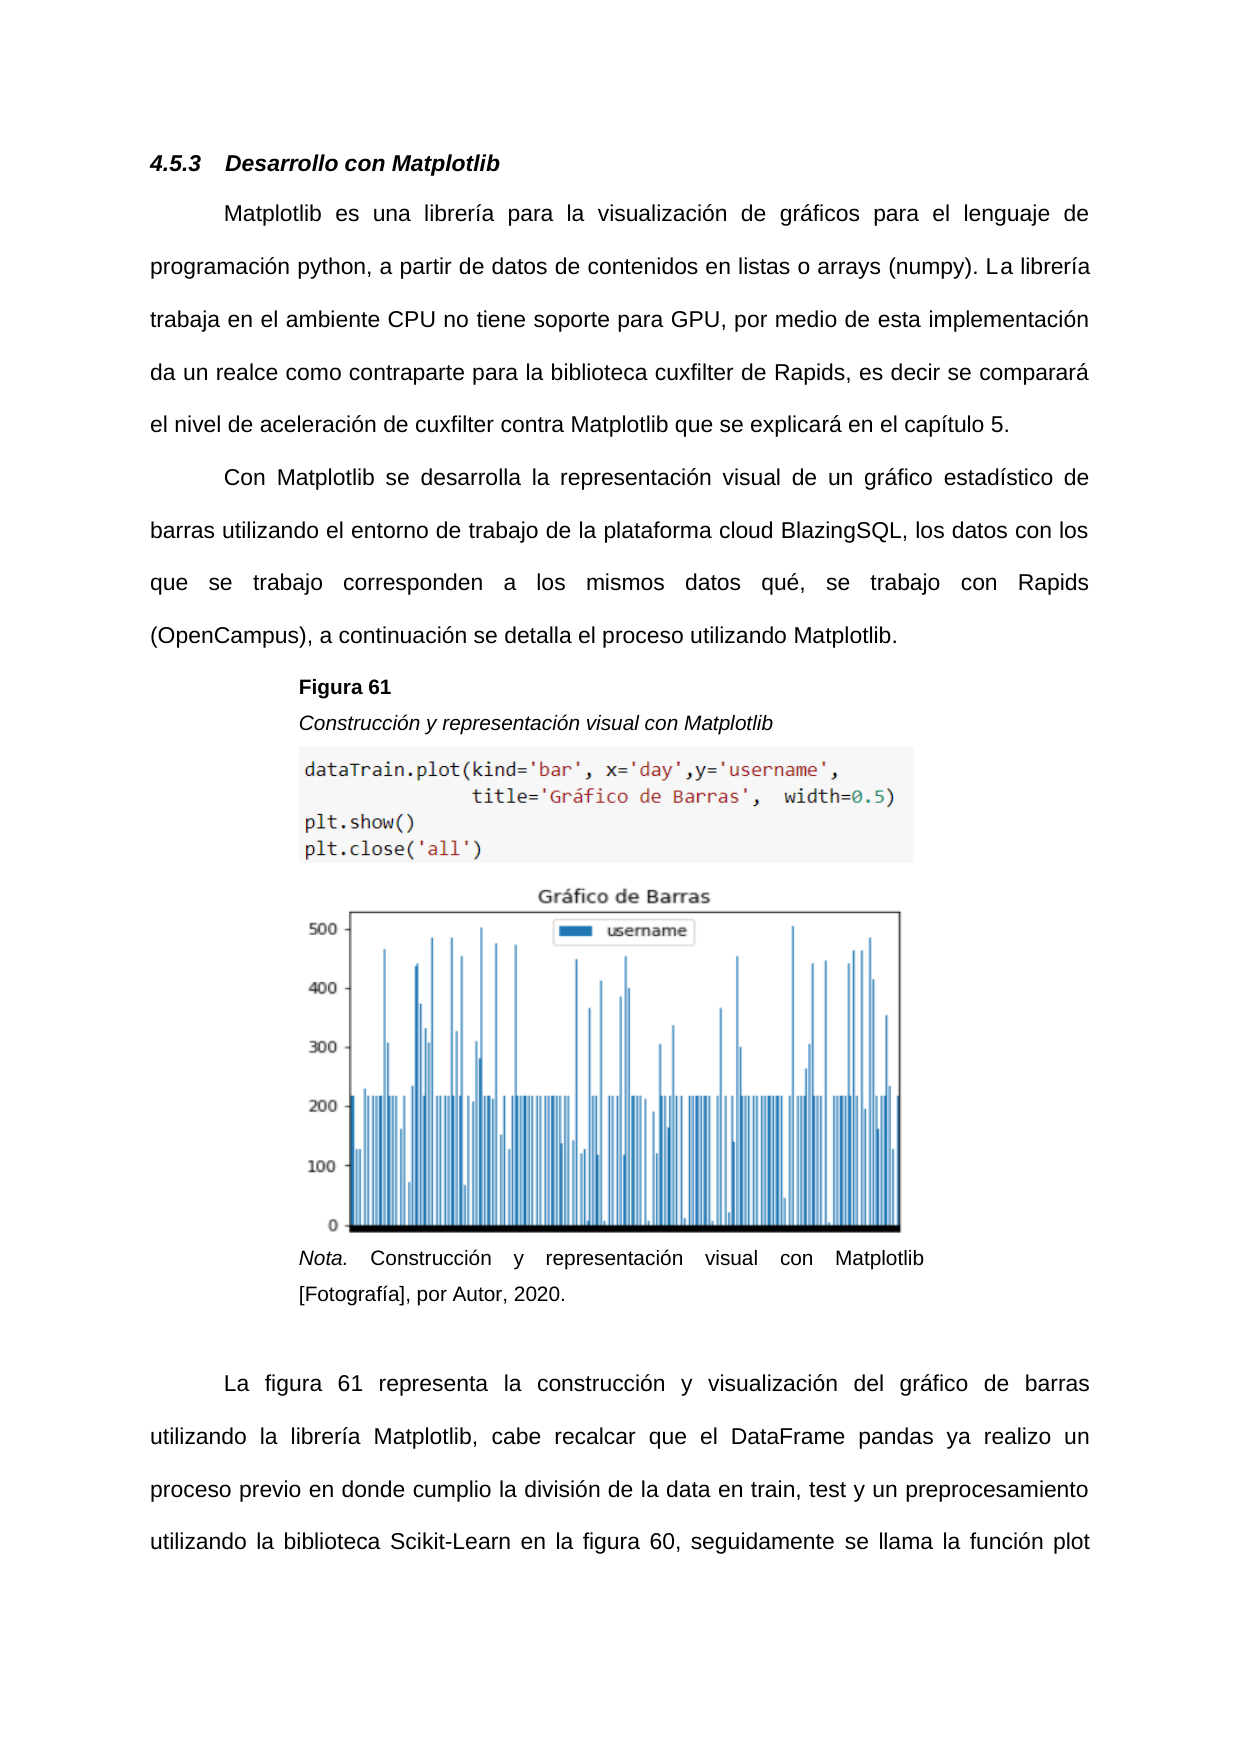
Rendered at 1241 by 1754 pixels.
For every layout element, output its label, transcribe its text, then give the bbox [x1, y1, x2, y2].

list Figura 61 [299, 675, 925, 699]
text Matplotlib es una librería para la visualización de gráficos para el lenguaje de programación python, a partir de datos de contenidos en listas o arrays (numpy). La librería trabaja en el ambiente CPU no tiene soporte para GPU, por medio de esta implementación da un realce como contraparte para la biblioteca cuxfilter de Rapids, es decir se comparará el nivel de aceleración de cuxfilter contra Matplotlib que se explicará en el capítulo 5. [150, 200, 1090, 437]
list Nota. Construcción y representación visual con Matplotlib [Fotografía], por Autor, 2020. [299, 1246, 925, 1305]
picture [298, 746, 914, 863]
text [150, 1370, 1090, 1554]
picture [298, 874, 916, 1234]
text Construcción y representación visual con Matplotlib [299, 711, 1090, 734]
subtitle Desarrollo con Matplotlib [150, 150, 1090, 176]
text Con Matplotlib se desarrolla la representación visual de un gráfico estadístico de barras utilizando el entorno de trabajo de la plataforma cloud BlazingSQL, los datos con los que se trabajo corresponden a los mismos datos qué, se trabajo con Rapids (OpenCampus), a continuación se detalla el proceso utilizando Matplotlib. [150, 464, 1090, 648]
